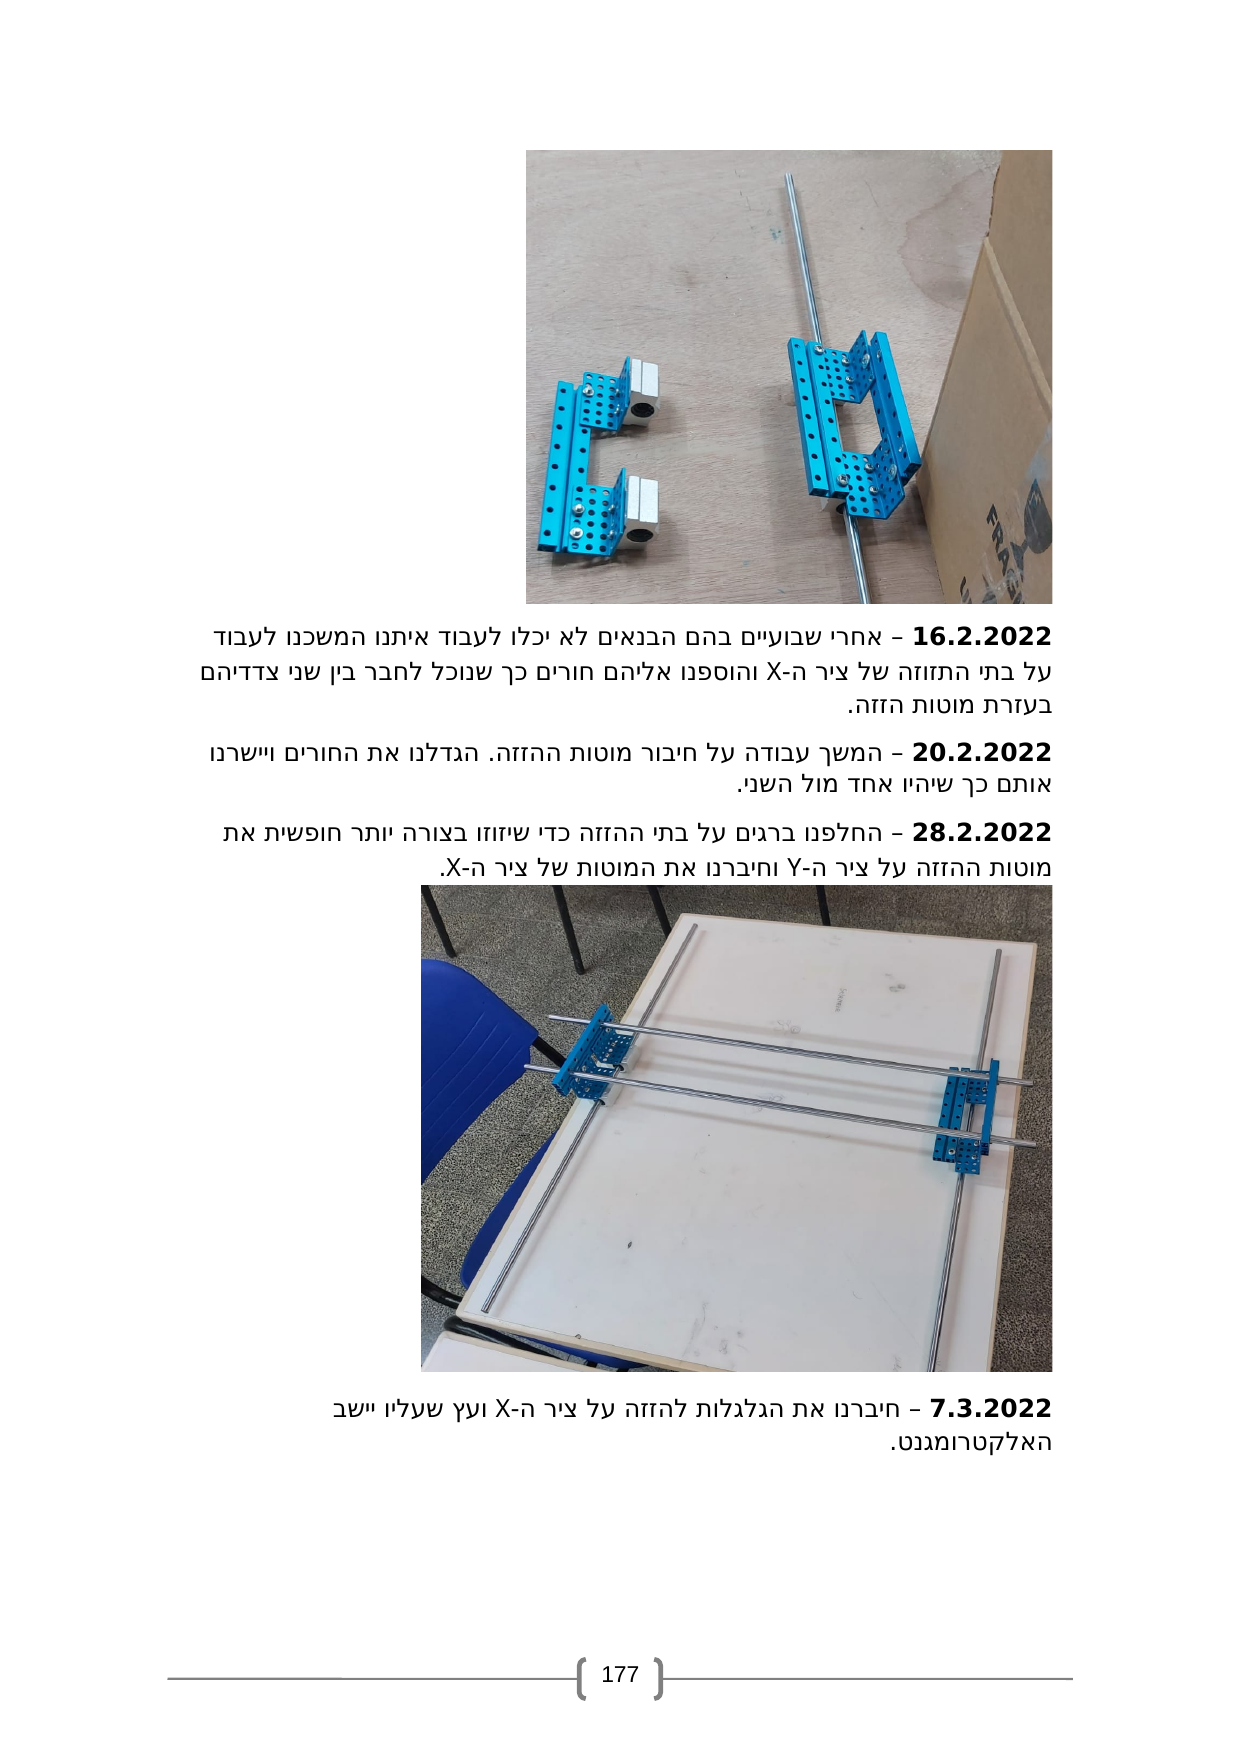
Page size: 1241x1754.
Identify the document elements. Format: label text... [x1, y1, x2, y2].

text 16.2.2022 – אחרי שבועיים בהם הבנאים לא יכלו לעבוד איתנו המשכנו לעבוד על בתי התזוזה של ציר ה-X והוספנו אליהם חורים כך שנוכל לחבר בין שני צדדיהם בעזרת מוטות הזזה. [187, 622, 1053, 719]
text 20.2.2022 – המשך עבודה על חיבור מוטות ההזזה. הגדלנו את החורים ויישרנו אותם כך שיהיו אחד מול השני. [187, 738, 1053, 799]
picture [421, 885, 1053, 1372]
picture [526, 150, 1053, 604]
text 7.3.2022 – חיברנו את הגלגלות להזזה על ציר ה-X ועץ שעליו יישב האלקטרומגנט. [187, 1391, 1053, 1456]
